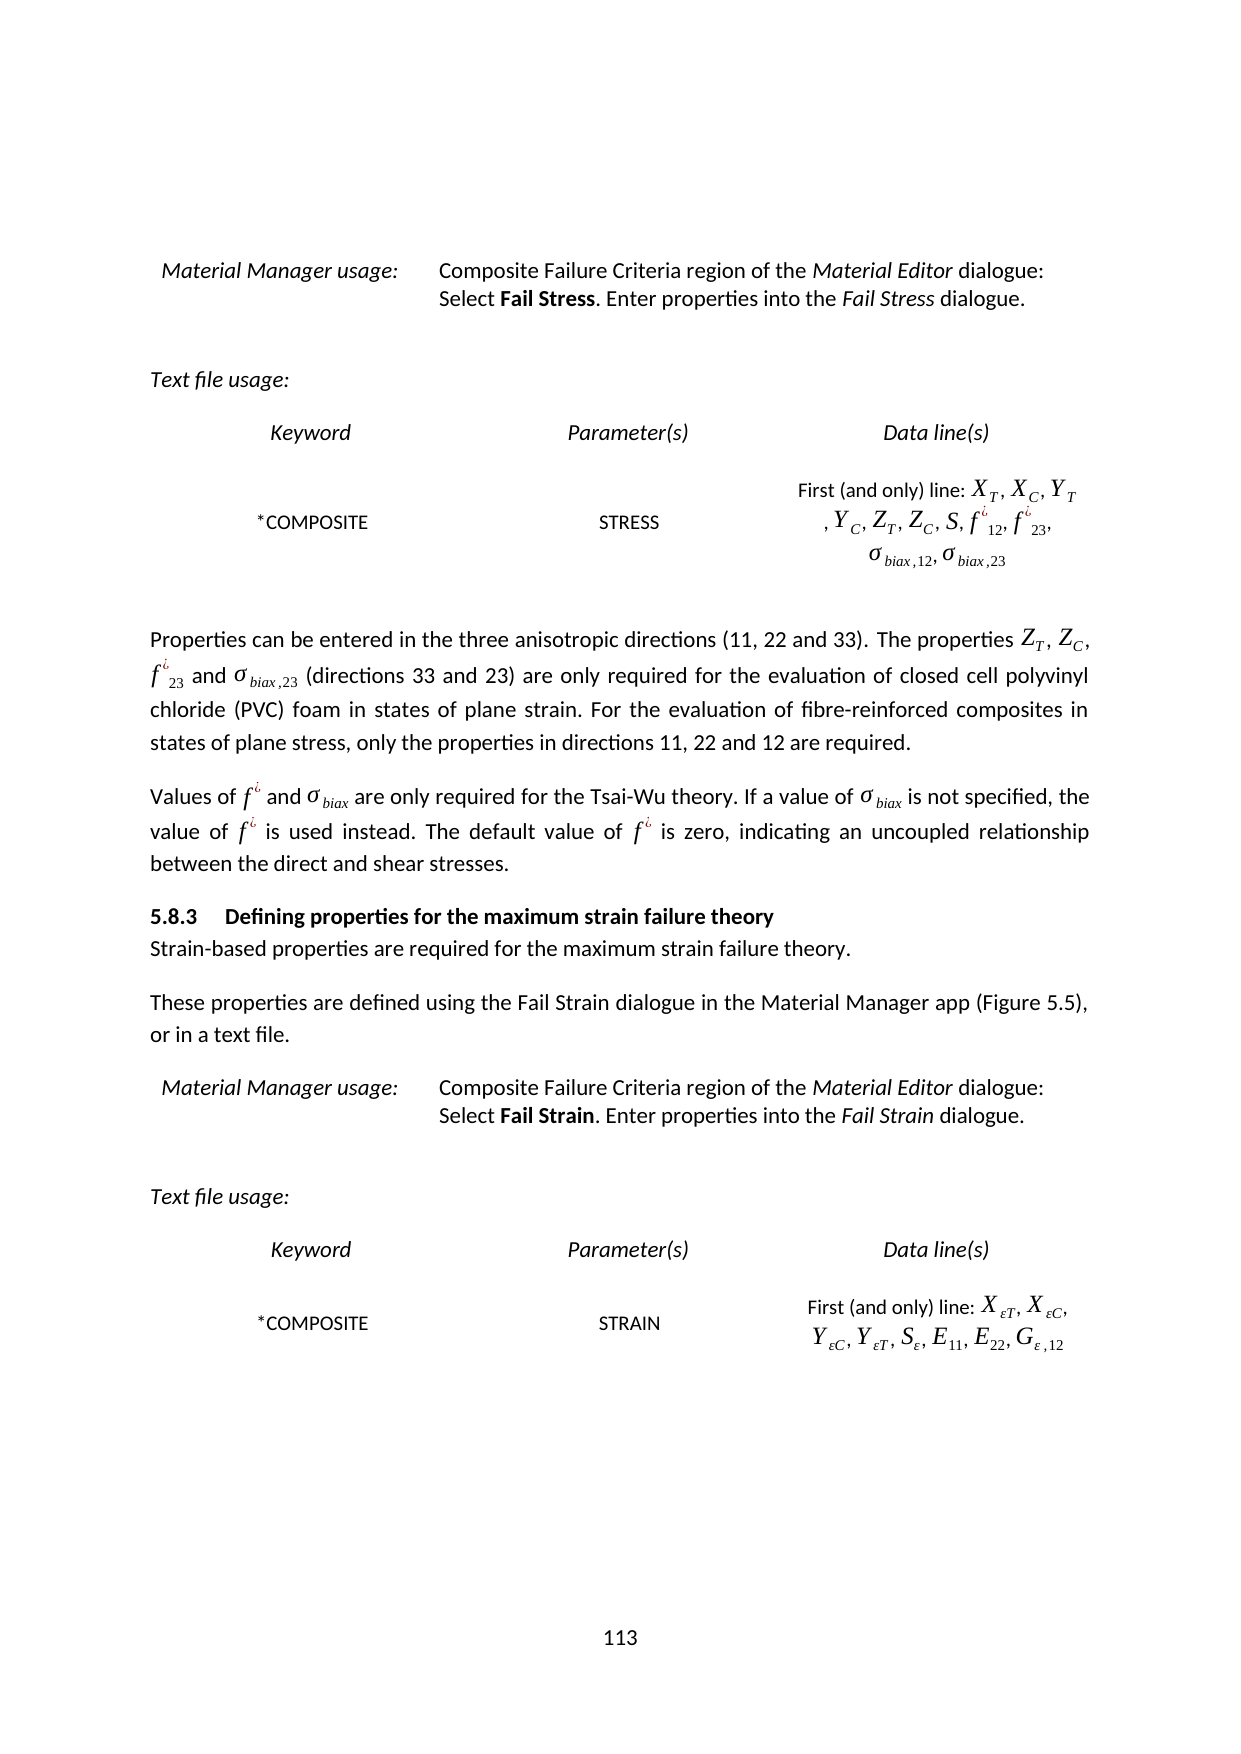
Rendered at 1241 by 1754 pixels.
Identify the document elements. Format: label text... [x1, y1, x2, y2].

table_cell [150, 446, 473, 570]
text Text file usage: [150, 365, 1090, 393]
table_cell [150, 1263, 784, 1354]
text Strain-based properties are required for the maximum strain failure theory. [150, 934, 1090, 963]
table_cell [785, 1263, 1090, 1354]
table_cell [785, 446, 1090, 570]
text These properties are defined using the Fail Strain dialogue in the Material Manager app (Figure 5.5), or in a text file. [150, 988, 1090, 1048]
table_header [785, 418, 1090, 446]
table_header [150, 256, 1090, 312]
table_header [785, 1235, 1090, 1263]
subtitle 5.8.3 Defining properties for the maximum strain failure theory [150, 902, 1090, 930]
text Values of and are only required for the Tsai-Wu theory. If a value of is not specified, the value of is used instead. The default value of is zero, indicating an uncoupled relationship between the direct and shear stresses. [150, 781, 1090, 877]
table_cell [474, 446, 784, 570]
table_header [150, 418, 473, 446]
text Text file usage: [150, 1182, 1090, 1210]
text Properties can be entered in the three anisotropic directions (11, 22 and 33). The properties , , and (directions 33 and 23) are only required for the evaluation of closed cell polyvinyl chloride (PVC) foam in states of plane strain. For the evaluation of fibre-reinforced composites in states of plane stress, only the properties in directions 11, 22 and 12 are required. [150, 623, 1090, 756]
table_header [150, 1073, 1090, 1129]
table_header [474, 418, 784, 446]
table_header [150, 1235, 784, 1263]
